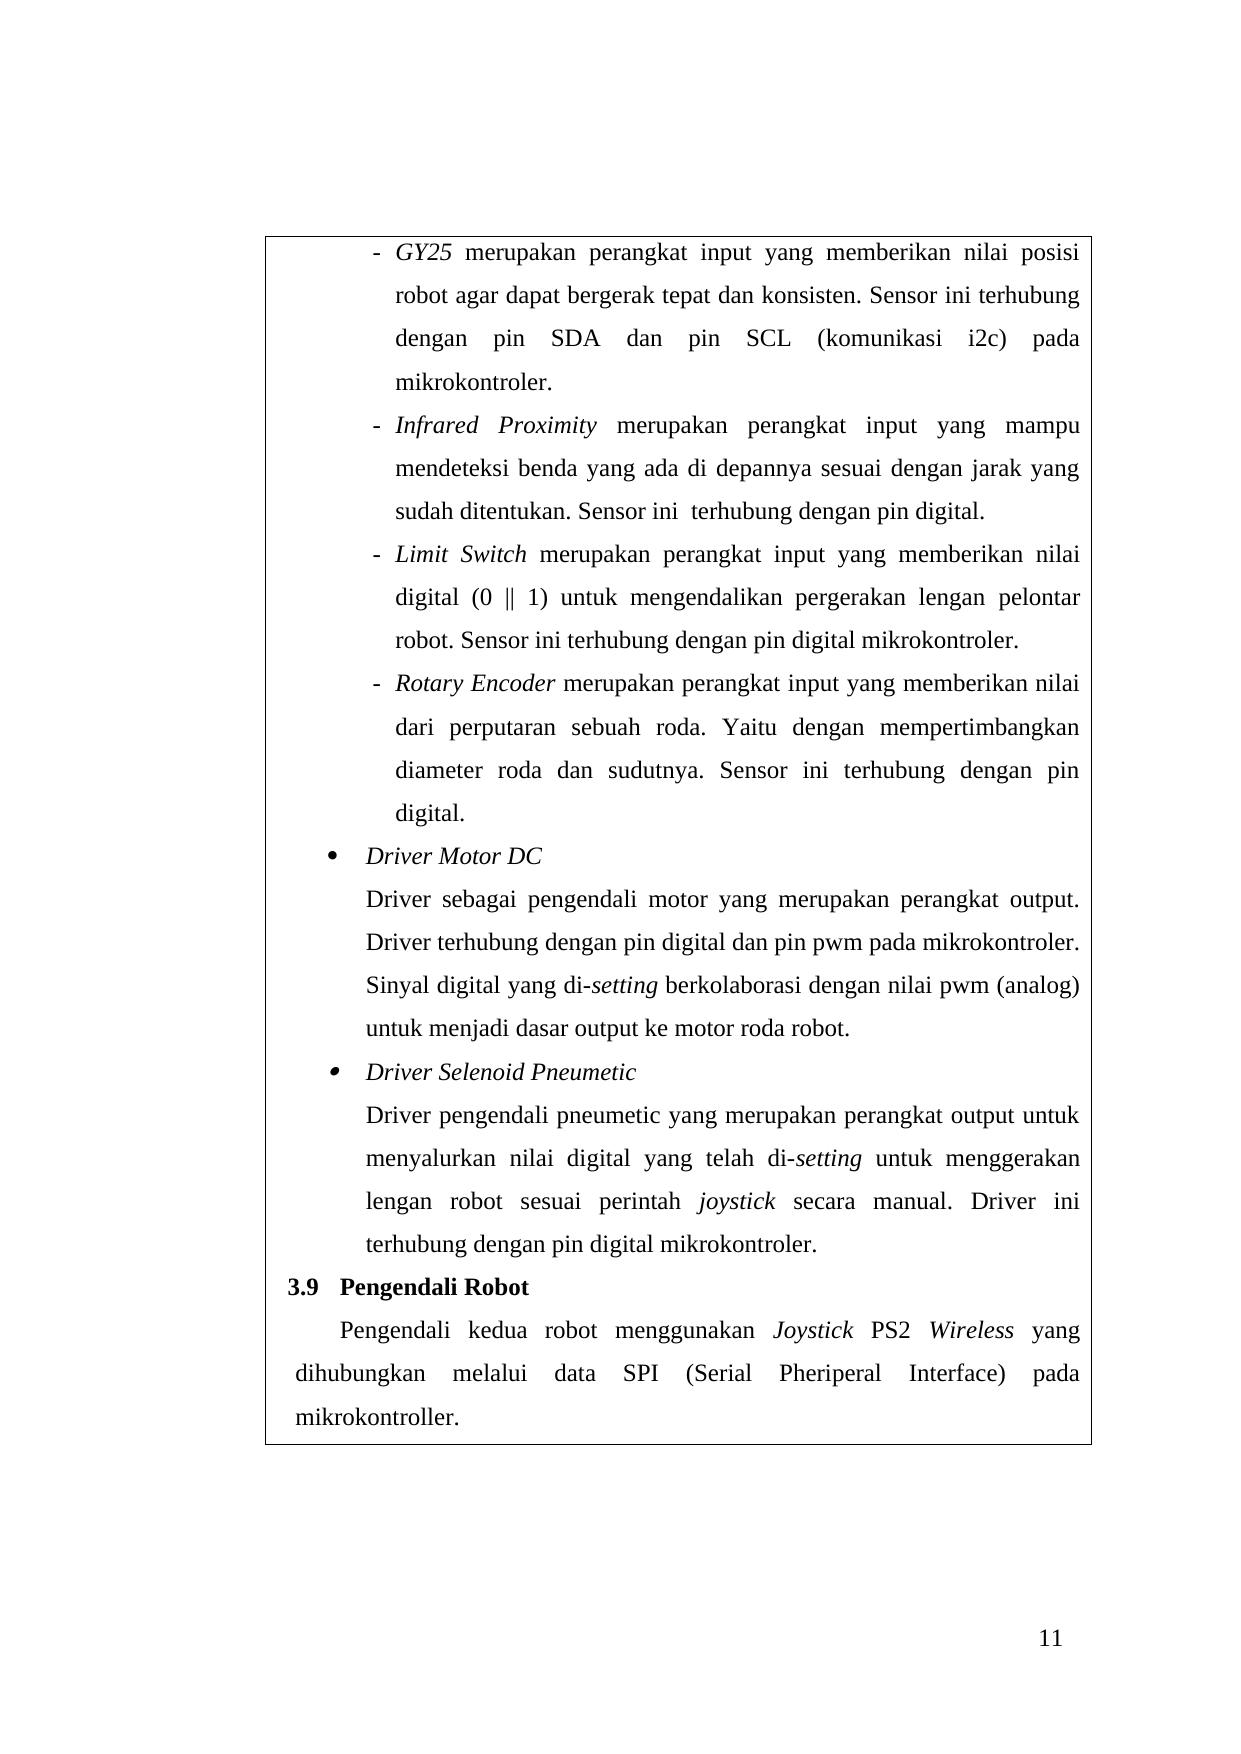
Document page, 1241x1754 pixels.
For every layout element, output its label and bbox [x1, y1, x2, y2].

table_header [266, 237, 1091, 1443]
